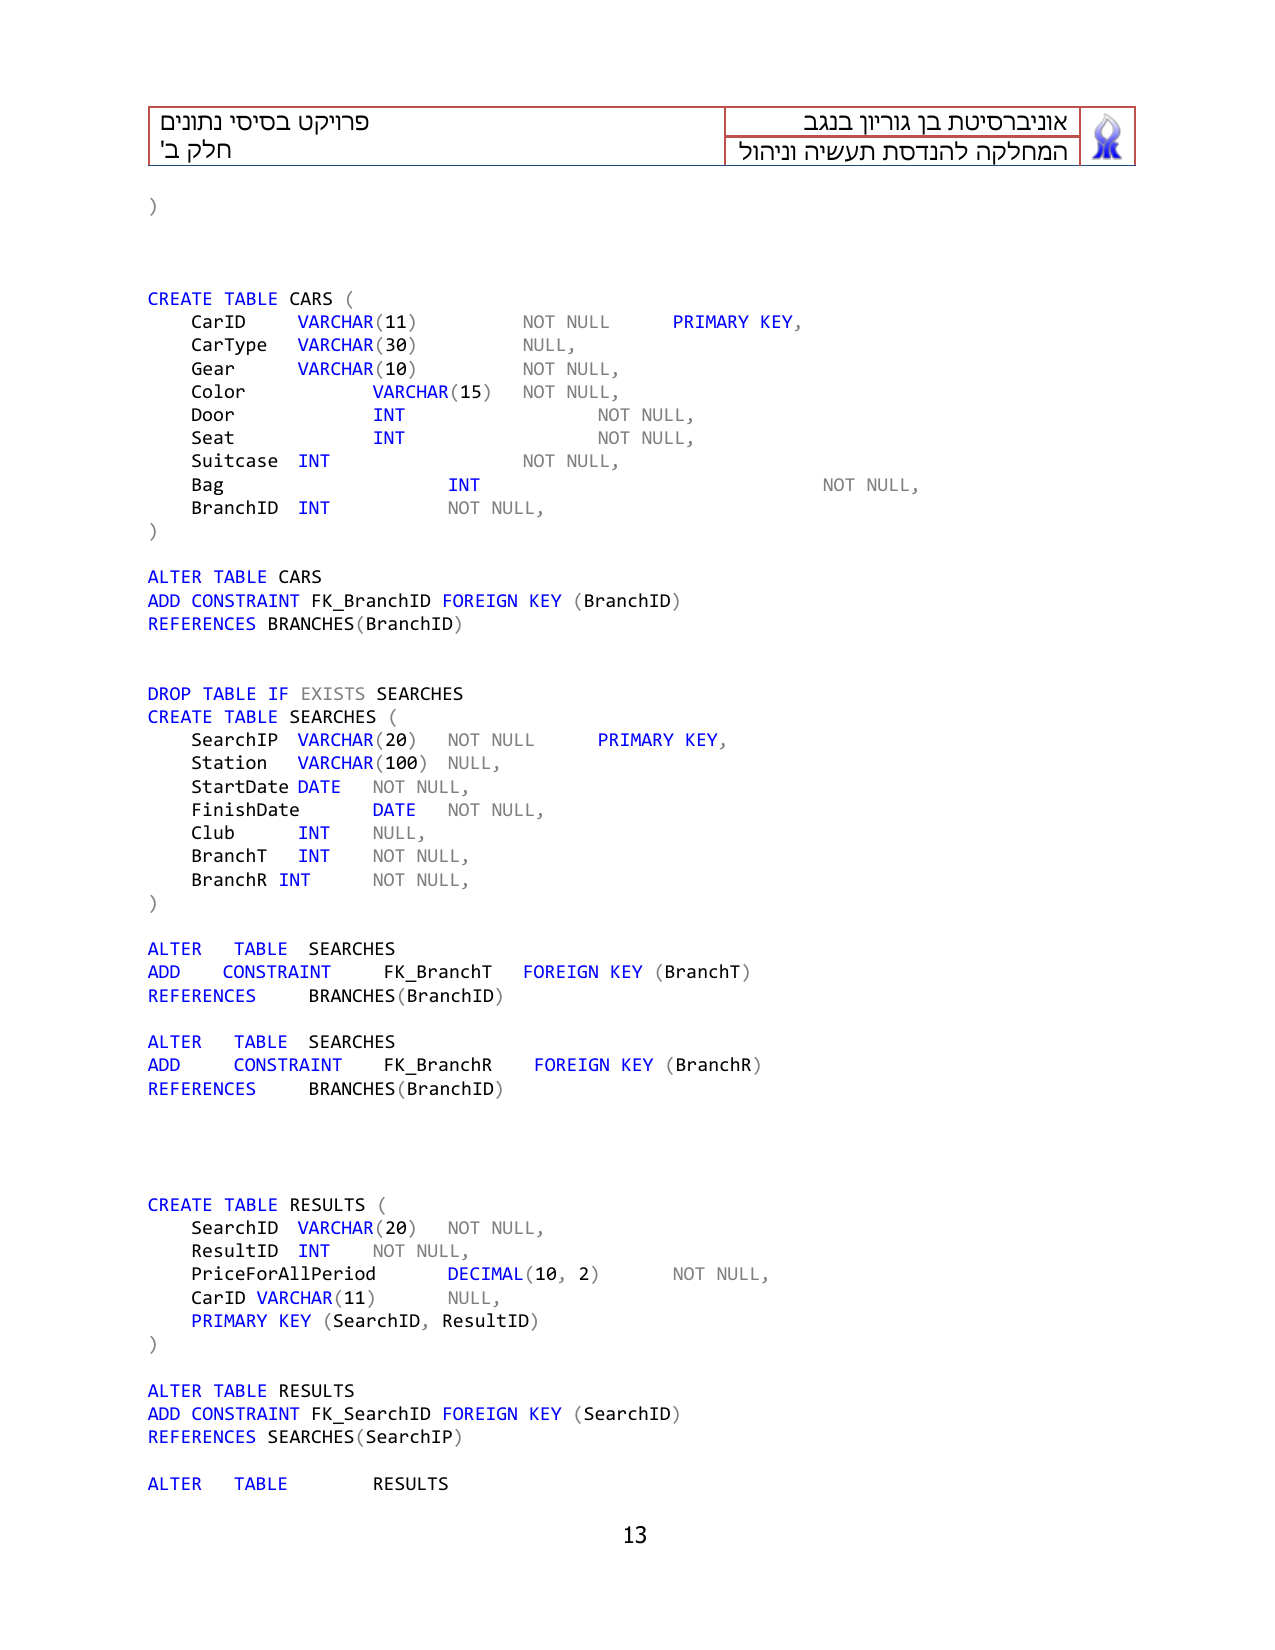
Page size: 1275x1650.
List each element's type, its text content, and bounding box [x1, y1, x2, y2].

text ResultID INT NOT NULL, [148, 1239, 1122, 1263]
text Suitcase INT NOT NULL, [148, 450, 1122, 473]
text ) [148, 891, 1122, 914]
text SearchID VARCHAR(20) NOT NULL, [148, 1216, 1122, 1239]
text BranchR INT NOT NULL, [148, 868, 1122, 891]
text ADD CONSTRAINT FK_BranchT FOREIGN KEY (BranchT) [148, 961, 1122, 984]
text ALTER TABLE RESULTS [148, 1472, 1122, 1495]
text ALTER TABLE SEARCHES [148, 1030, 1122, 1054]
text ) [148, 1332, 1122, 1356]
text Station VARCHAR(100) NULL, [148, 752, 1122, 775]
text Door INT NOT NULL, [148, 403, 1122, 426]
text CarID VARCHAR(11) NOT NULL PRIMARY KEY, [148, 310, 1122, 333]
text REFERENCES SEARCHES(SearchIP) [148, 1425, 1122, 1448]
text Bag INT NOT NULL, [148, 473, 1122, 496]
text REFERENCES BRANCHES(BranchID) [148, 612, 1122, 636]
text Club INT NULL, [148, 821, 1122, 844]
text DROP TABLE IF EXISTS SEARCHES [148, 682, 1122, 705]
text ) [148, 194, 1122, 217]
text REFERENCES BRANCHES(BranchID) [148, 984, 1122, 1007]
text CREATE TABLE SEARCHES ( [148, 705, 1122, 728]
text CarID VARCHAR(11) NULL, [148, 1286, 1122, 1309]
text BranchID INT NOT NULL, [148, 496, 1122, 519]
text PriceForAllPeriod DECIMAL(10, 2) NOT NULL, [148, 1263, 1122, 1286]
text CREATE TABLE CARS ( [148, 287, 1122, 310]
text ADD CONSTRAINT FK_BranchID FOREIGN KEY (BranchID) [148, 589, 1122, 612]
text ALTER TABLE SEARCHES [148, 937, 1122, 961]
text StartDate DATE NOT NULL, [148, 775, 1122, 798]
text PRIMARY KEY (SearchID, ResultID) [148, 1309, 1122, 1332]
text ALTER TABLE RESULTS [148, 1379, 1122, 1402]
text Seat INT NOT NULL, [148, 426, 1122, 450]
text CarType VARCHAR(30) NULL, [148, 333, 1122, 357]
text ADD CONSTRAINT FK_BranchR FOREIGN KEY (BranchR) [148, 1054, 1122, 1077]
text BranchT INT NOT NULL, [148, 844, 1122, 868]
text REFERENCES BRANCHES(BranchID) [148, 1077, 1122, 1100]
text SearchIP VARCHAR(20) NOT NULL PRIMARY KEY, [148, 728, 1122, 752]
text ALTER TABLE CARS [148, 566, 1122, 589]
text FinishDate DATE NOT NULL, [148, 798, 1122, 821]
text ) [148, 519, 1122, 543]
picture [1090, 112, 1124, 160]
text Color VARCHAR(15) NOT NULL, [148, 380, 1122, 403]
text Gear VARCHAR(10) NOT NULL, [148, 357, 1122, 380]
text CREATE TABLE RESULTS ( [148, 1193, 1122, 1216]
text ADD CONSTRAINT FK_SearchID FOREIGN KEY (SearchID) [148, 1402, 1122, 1425]
